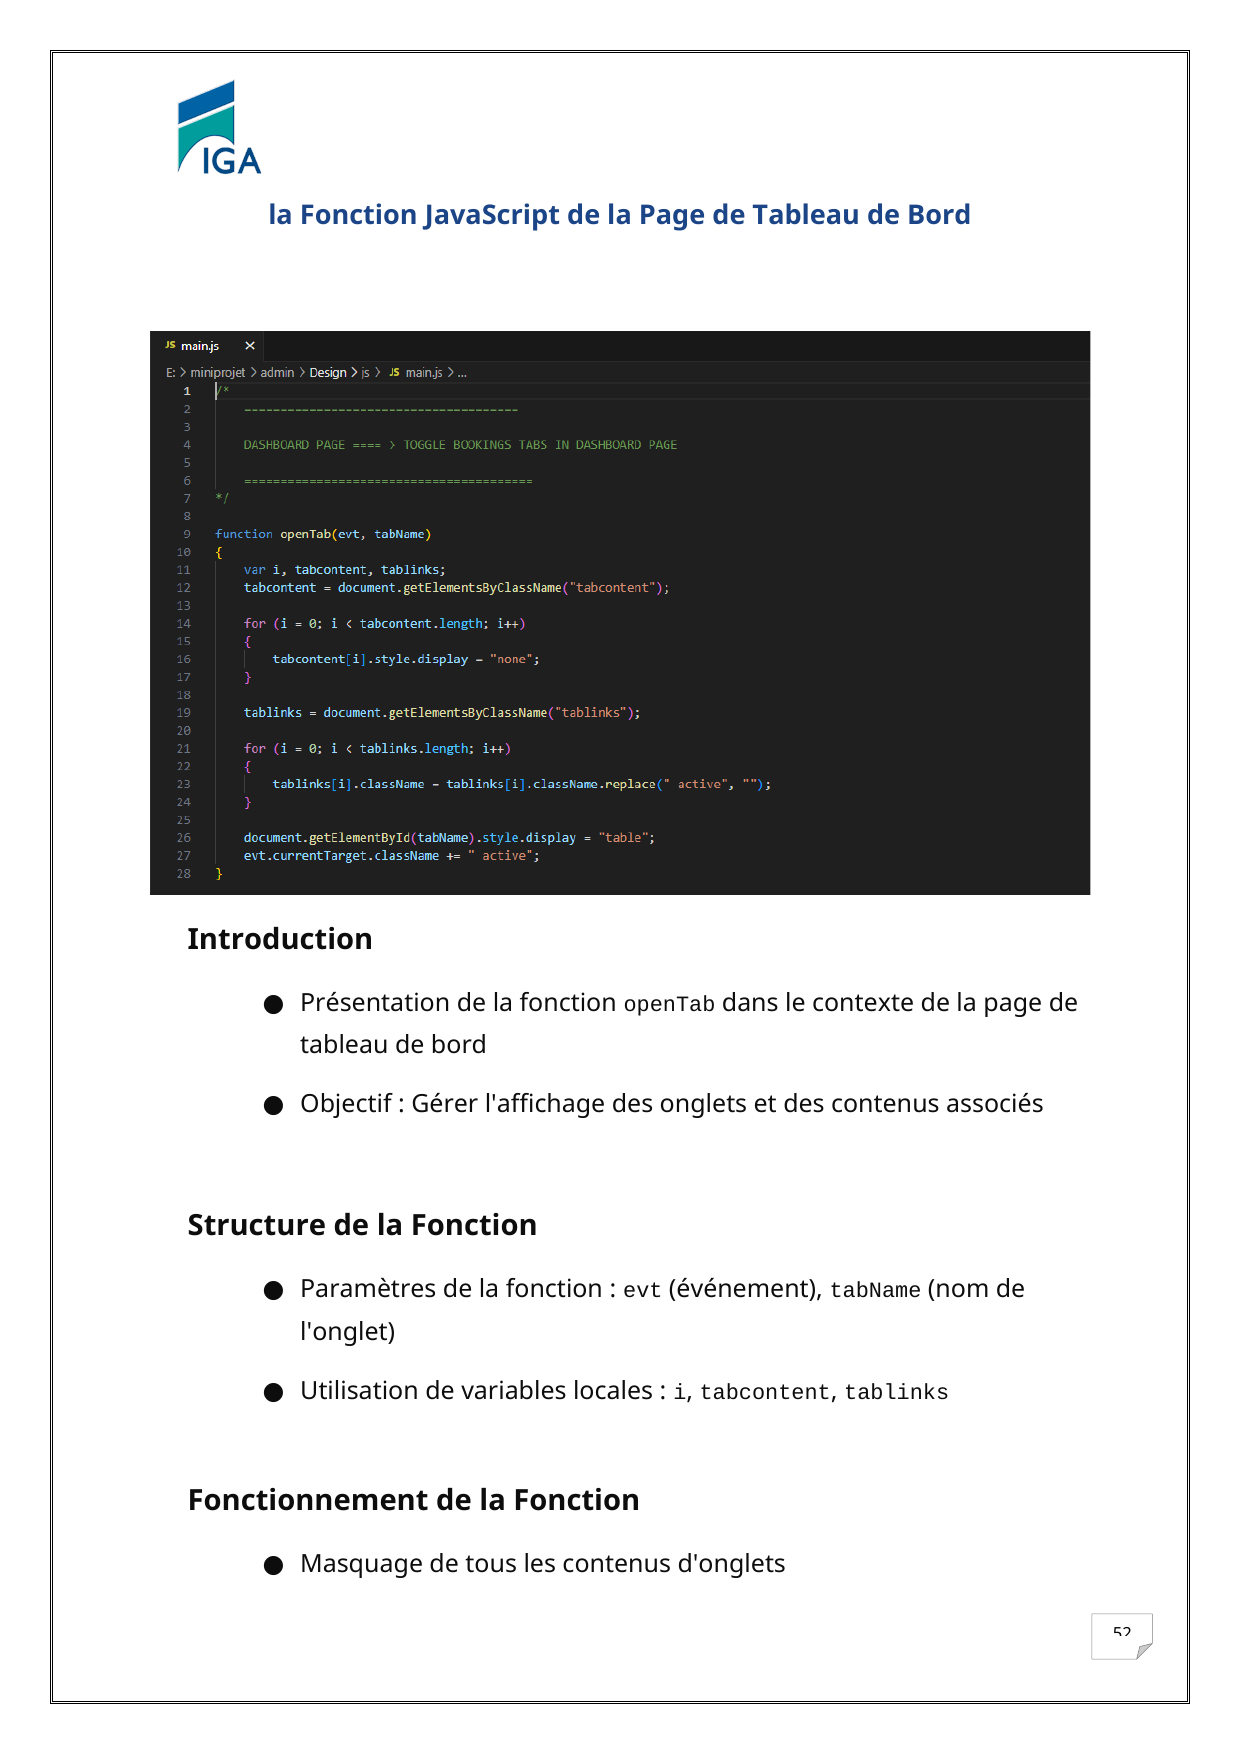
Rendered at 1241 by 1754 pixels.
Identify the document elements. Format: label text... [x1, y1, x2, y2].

list Masquage de tous les contenus d'onglets [262, 1545, 1090, 1579]
subtitle la Fonction JavaScript de la Page de Tableau de Bord [150, 195, 1090, 232]
list Fonctionnement de la Fonction [187, 1479, 1090, 1519]
list Paramètres de la fonction : evt (événement), tabName (nom de l'onglet) [262, 1271, 1090, 1347]
list Introduction [187, 918, 1090, 958]
list Structure de la Fonction [187, 1204, 1090, 1244]
list Présentation de la fonction openTab dans le contexte de la page de tableau de bord [262, 984, 1090, 1061]
picture [150, 75, 288, 179]
list Utilisation de variables locales : i, tabcontent, tablinks [262, 1372, 1090, 1406]
picture [150, 331, 1091, 895]
list Objectif : Gérer l'affichage des onglets et des contenus associés [262, 1086, 1090, 1120]
